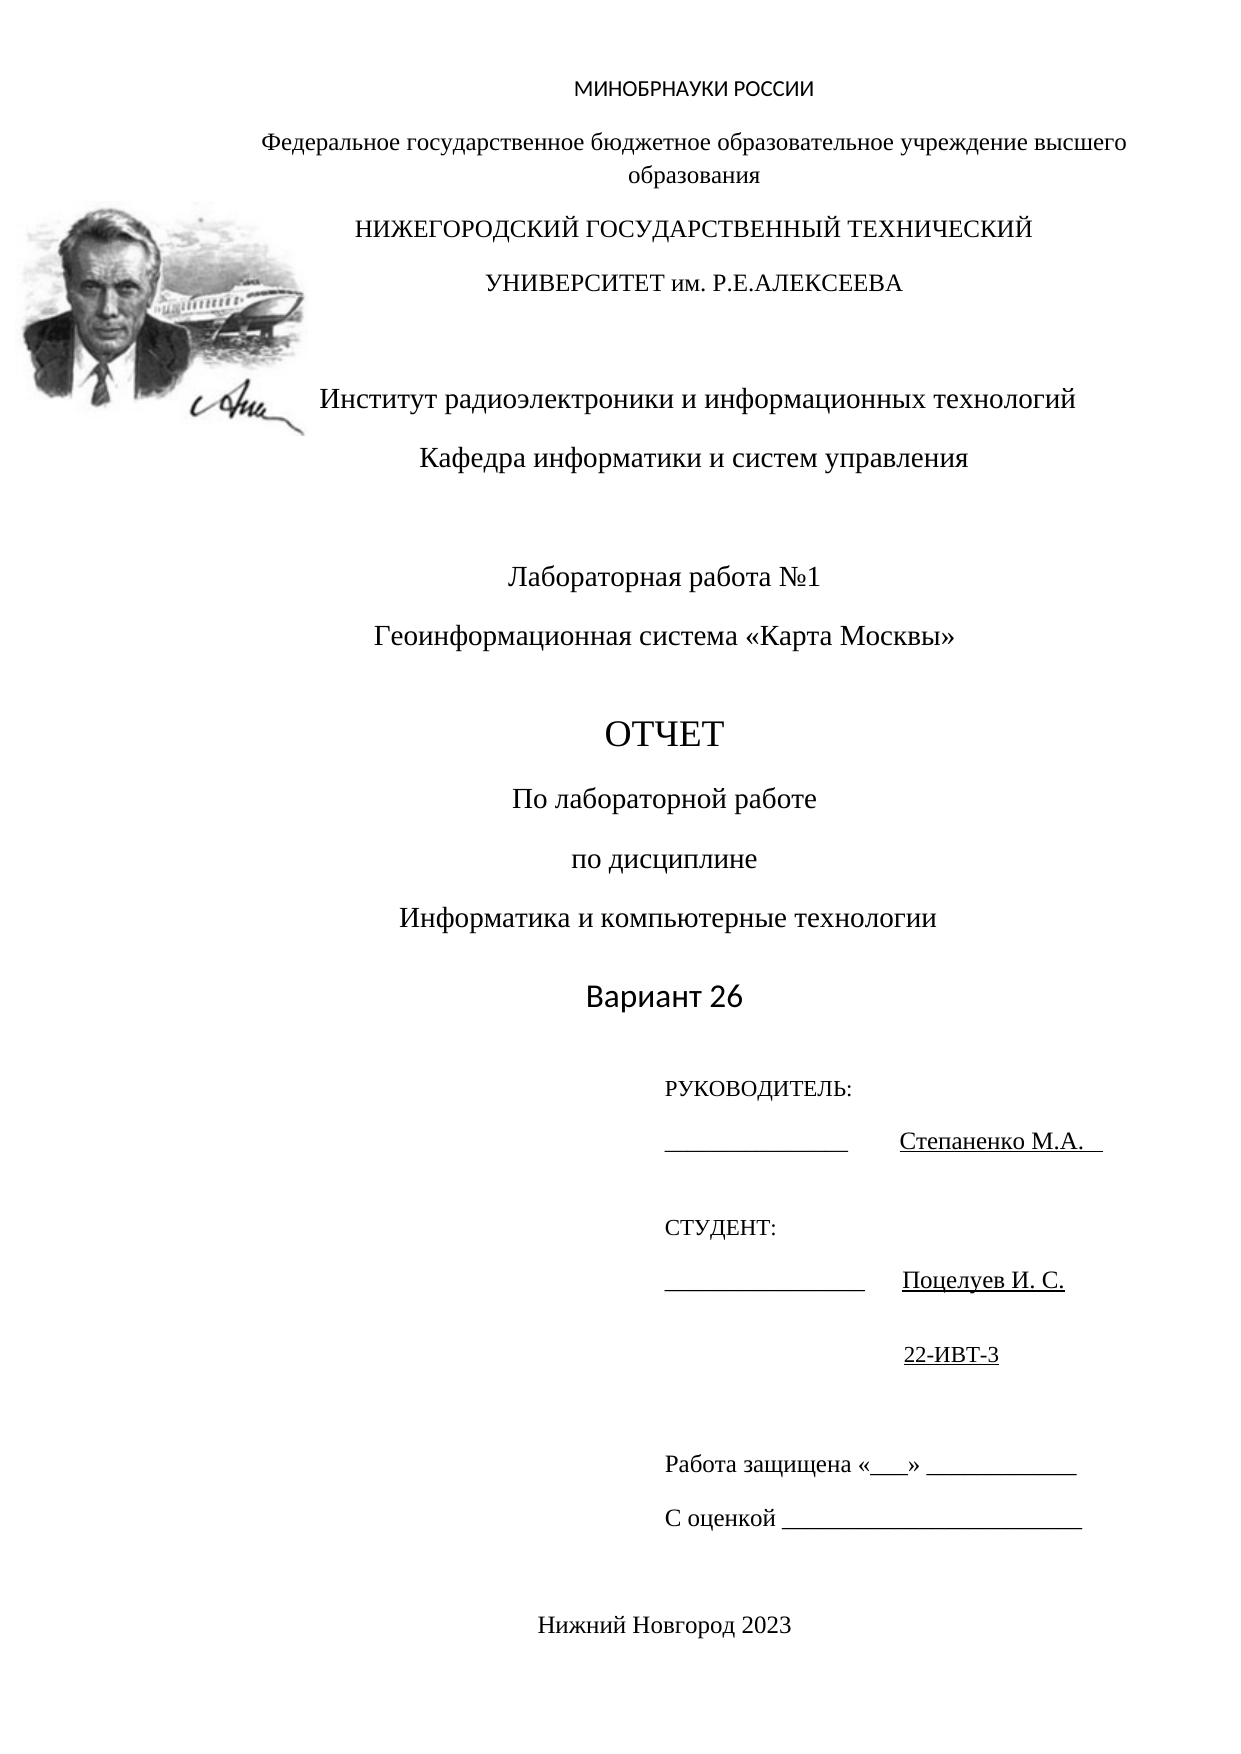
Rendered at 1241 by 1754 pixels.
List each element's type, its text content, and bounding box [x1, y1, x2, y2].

text Кафедра информатики и систем управления [236, 440, 1152, 474]
text ________________ Поцелуев И. С. [664, 1265, 1152, 1294]
text РУКОВОДИТЕЛЬ: [664, 1075, 1152, 1101]
text ОТЧЕТ [177, 711, 1152, 754]
text С оценкой ________________________ [664, 1503, 1152, 1531]
text СТУДЕНТ: [664, 1214, 1152, 1241]
text 22-ИВТ-3 [664, 1341, 1152, 1368]
text Федеральное государственное бюджетное образовательное учреждение высшего образования [236, 127, 1152, 189]
text Лабораторная работа №1 [177, 559, 1152, 592]
text По лабораторной работе [177, 782, 1152, 815]
text Информатика и компьютерные технологии [177, 900, 1152, 934]
text Работа защищена «___» ____________ [664, 1449, 1152, 1477]
text Вариант 26 [177, 975, 1152, 1015]
text по дисциплине [177, 841, 1152, 874]
text Геоинформационная система «Карта Москвы» [177, 618, 1152, 652]
text МИНОБРНАУКИ РОССИИ [236, 74, 1152, 102]
text ________________ Степаненко М.А. [664, 1126, 1152, 1154]
text Нижний Новгород 2023 [177, 1610, 1152, 1639]
text УНИВЕРСИТЕТ им. Р.Е.АЛЕКСЕЕВА [236, 268, 1152, 296]
text Институт радиоэлектроники и информационных технологий [236, 381, 1152, 414]
text НИЖЕГОРОДСКИЙ ГОСУДАРСТВЕННЫЙ ТЕХНИЧЕСКИЙ [236, 214, 1152, 242]
